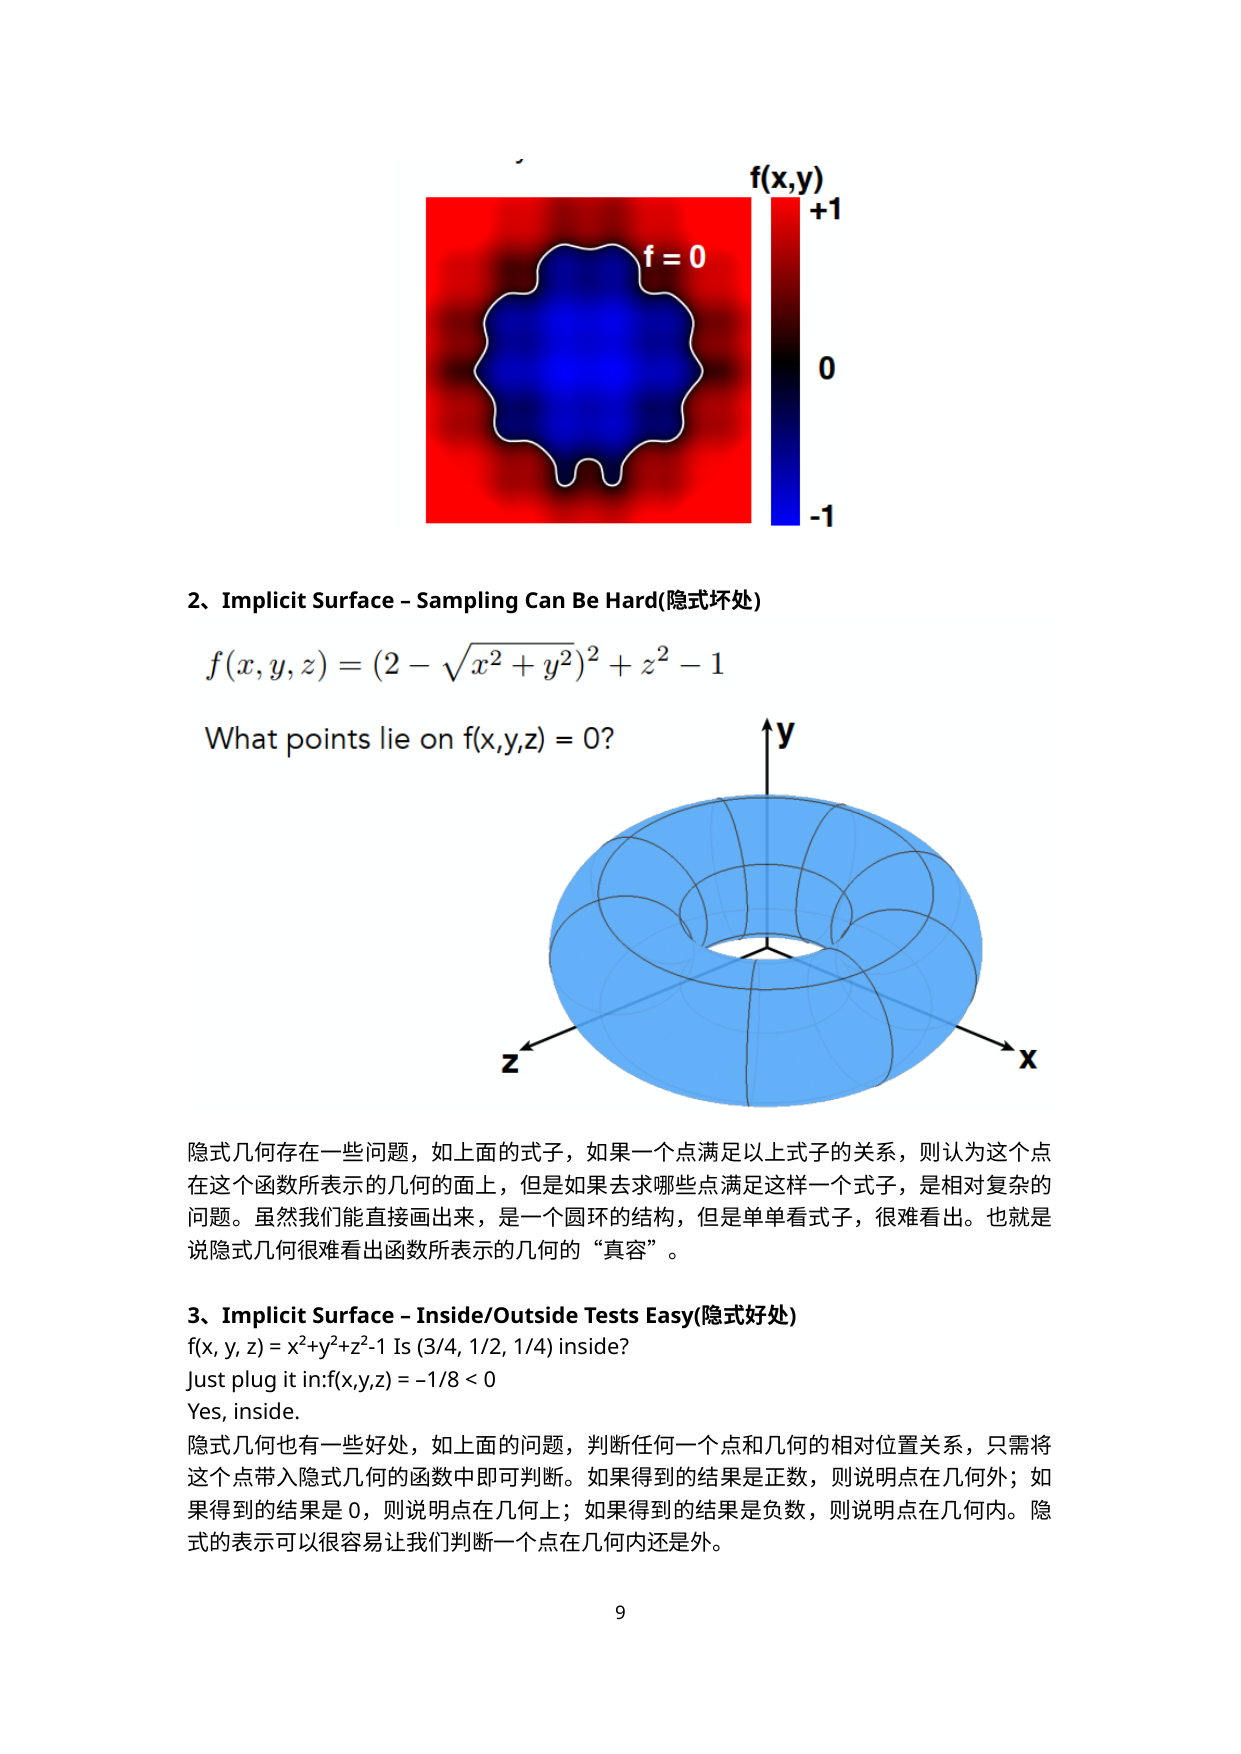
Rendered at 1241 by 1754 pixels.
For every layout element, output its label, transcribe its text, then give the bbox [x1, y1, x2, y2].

text f(x, y, z) = x²+y²+z²-1 Is (3/4, 1/2, 1/4) inside? [187, 1330, 1053, 1362]
text 隐式几何存在一些问题，如上面的式子，如果一个点满足以上式子的关系，则认为这个点在这个函数所表示的几何的面上，但是如果去求哪些点满足这样一个式子，是相对复杂的问题。虽然我们能直接画出来，是一个圆环的结构，但是单单看式子，很难看出。也就是说隐式几何很难看出函数所表示的几何的“真容”。 [187, 1135, 1053, 1265]
picture [389, 159, 851, 528]
text Just plug it in:f(x,y,z) = –1/8 < 0 [187, 1362, 1053, 1395]
subtitle 3、Implicit Surface – Inside/Outside Tests Easy(隐式好处) [187, 1297, 1053, 1330]
text 隐式几何也有一些好处，如上面的问题，判断任何一个点和几何的相对位置关系，只需将这个点带入隐式几何的函数中即可判断。如果得到的结果是正数，则说明点在几何外；如果得到的结果是0，则说明点在几何上；如果得到的结果是负数，则说明点在几何内。隐式的表示可以很容易让我们判断一个点在几何内还是外。 [187, 1427, 1053, 1557]
subtitle 2、Implicit Surface – Sampling Can Be Hard(隐式坏处) [187, 582, 1053, 614]
picture [187, 614, 1053, 1112]
text Yes, inside. [187, 1395, 1053, 1427]
